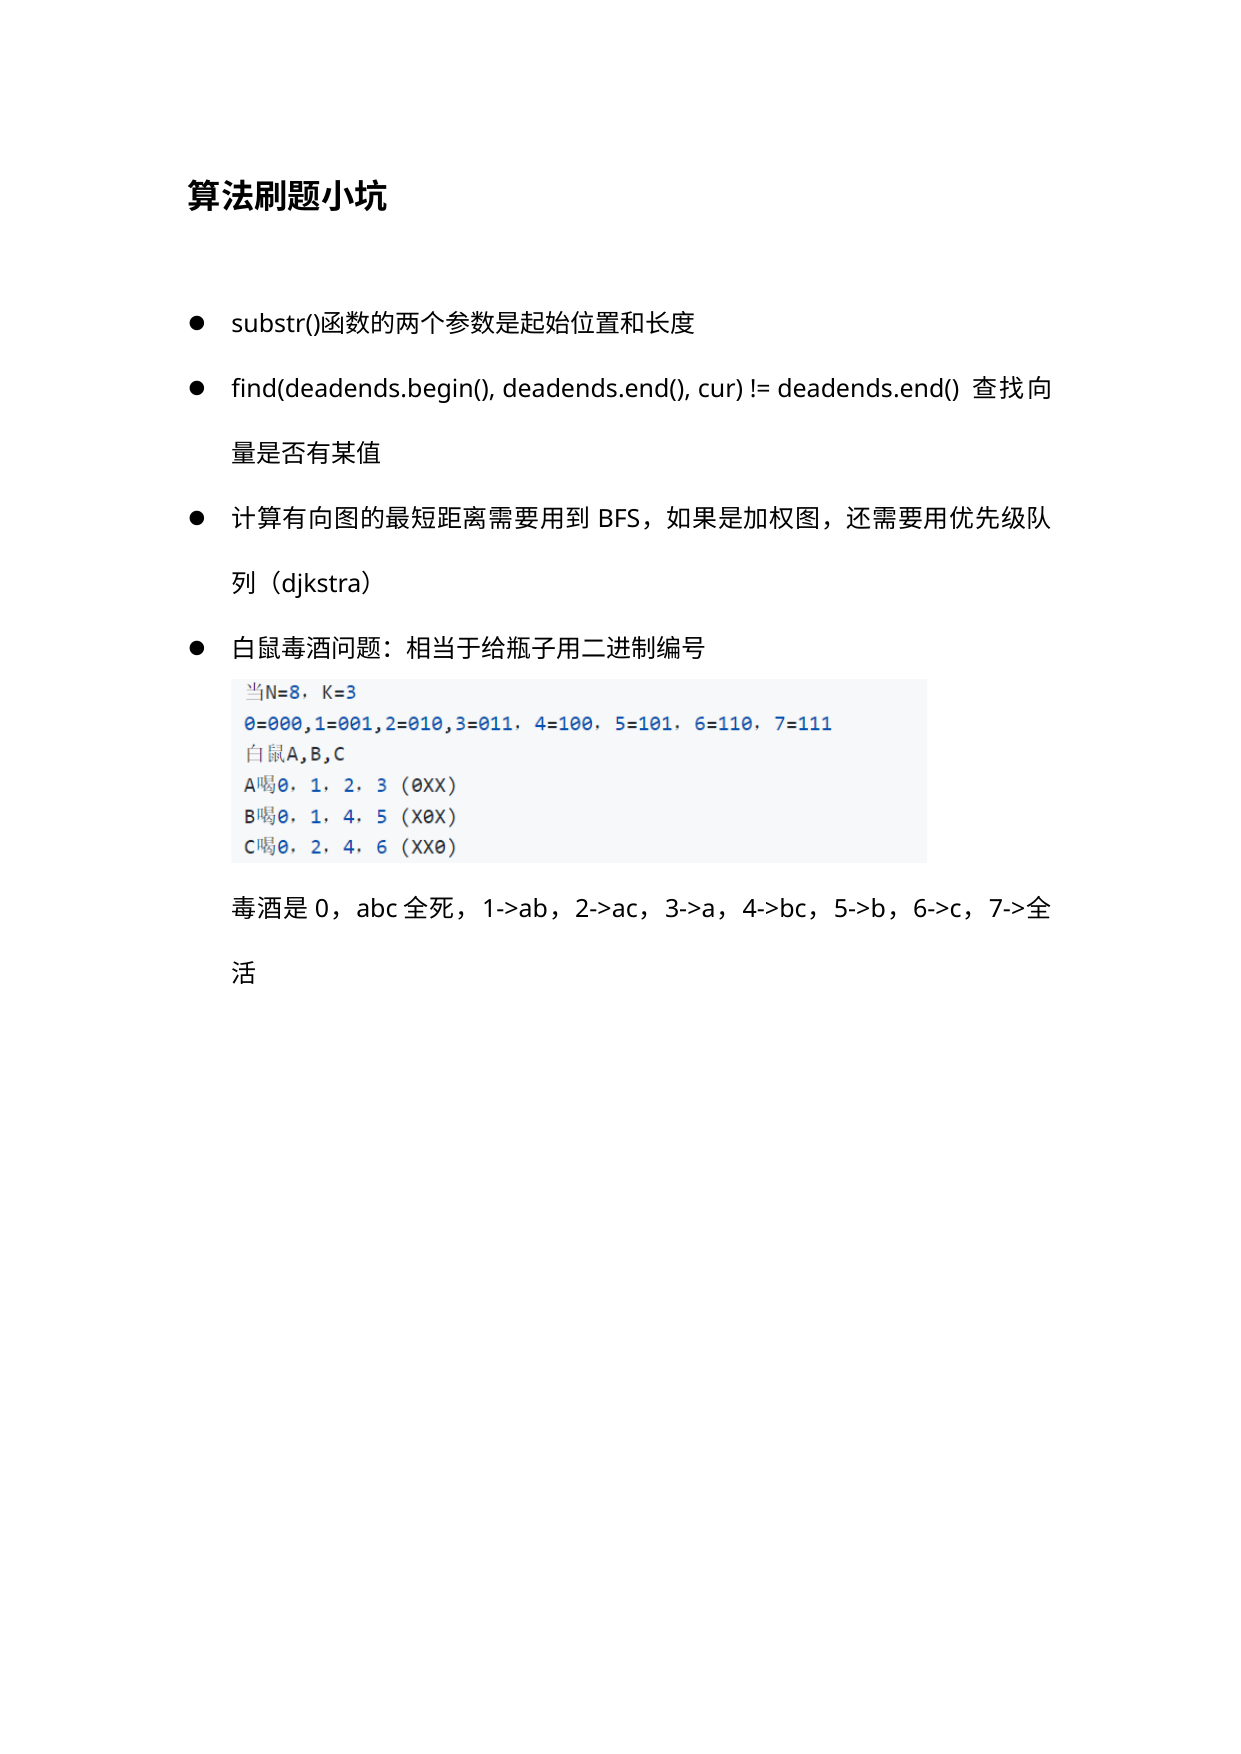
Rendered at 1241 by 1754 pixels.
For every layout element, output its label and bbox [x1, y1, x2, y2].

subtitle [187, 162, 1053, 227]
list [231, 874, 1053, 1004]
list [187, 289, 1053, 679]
picture [231, 679, 928, 863]
